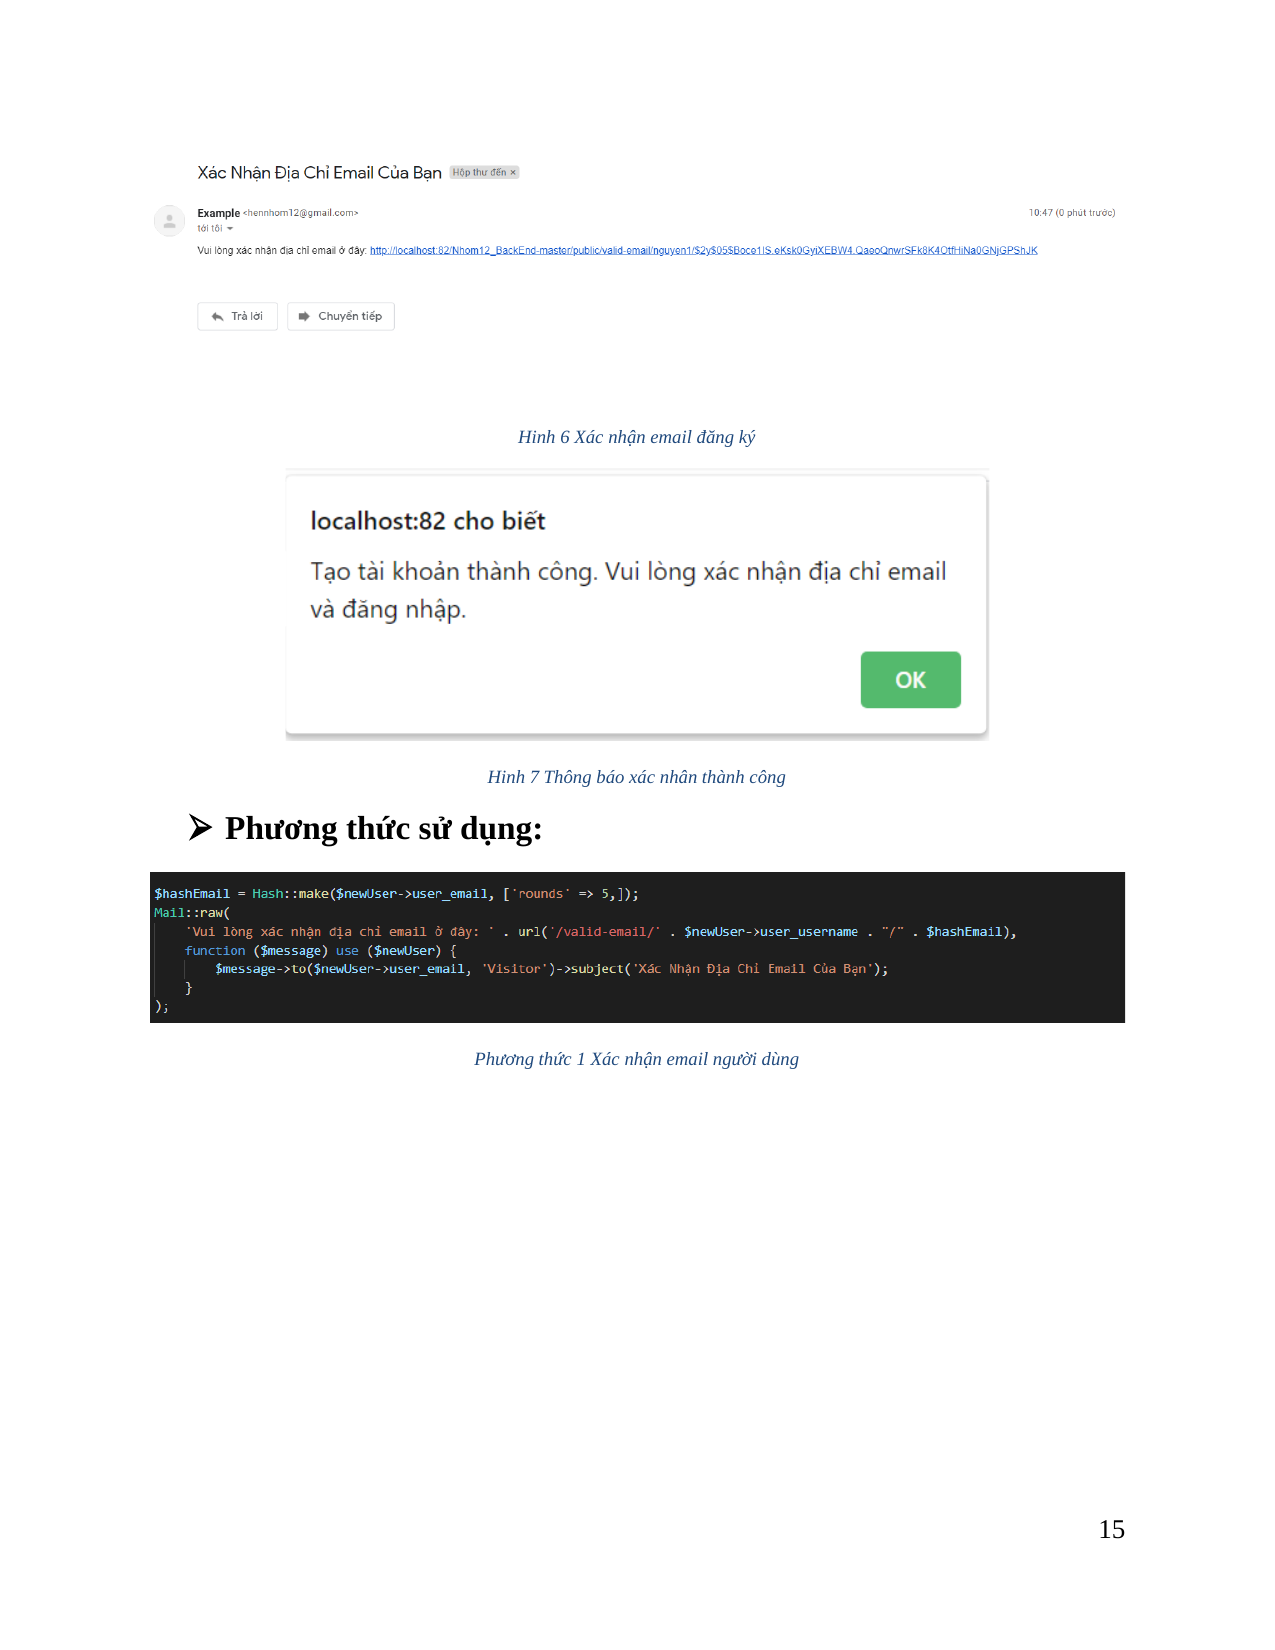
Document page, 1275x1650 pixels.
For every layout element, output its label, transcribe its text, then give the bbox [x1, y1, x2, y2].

picture [285, 468, 990, 741]
picture [150, 872, 1125, 1023]
text Hinh 7 Thông báo xác nhân thành công [150, 766, 1125, 787]
text Hinh 6 Xác nhận email đăng ký [150, 426, 1125, 448]
text Phương thức 1 Xác nhận email người dùng [150, 1048, 1125, 1070]
list Phương thức sử dụng: [187, 808, 1125, 846]
picture [150, 150, 1125, 401]
